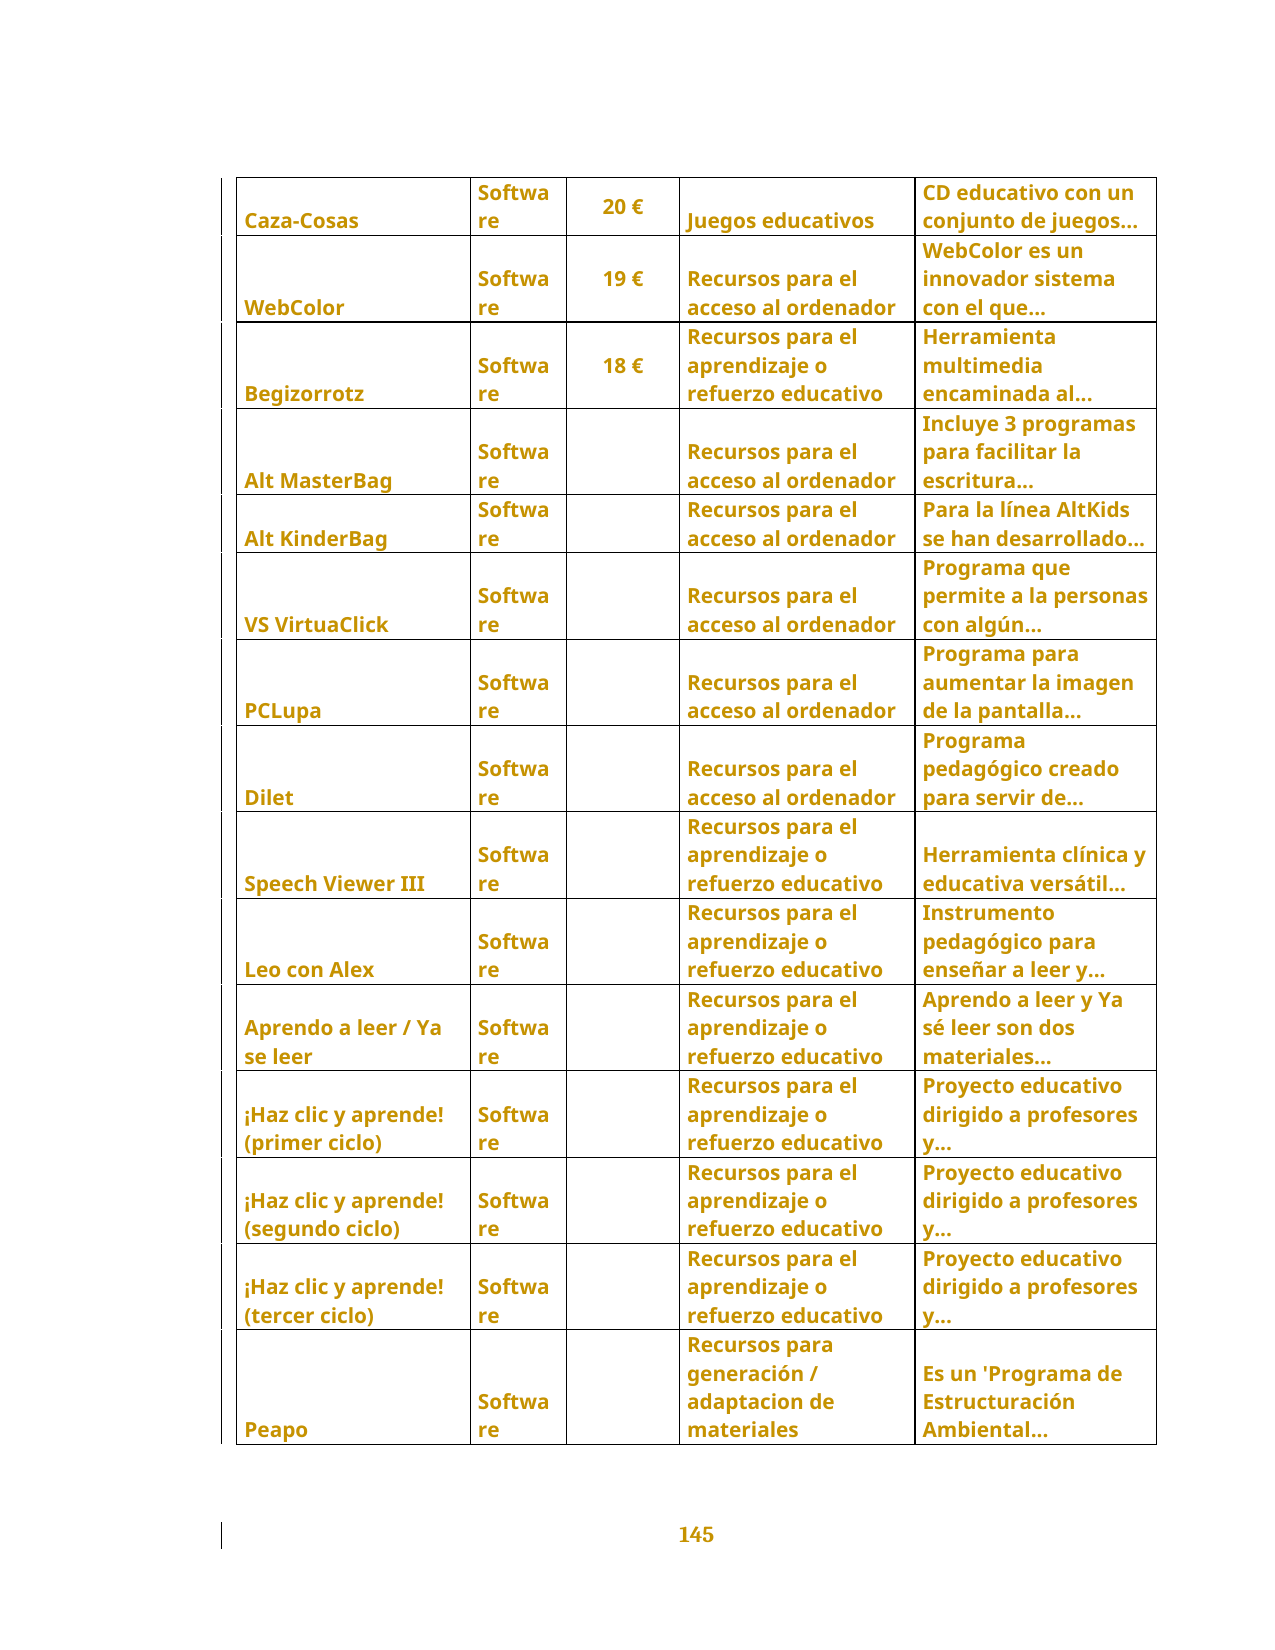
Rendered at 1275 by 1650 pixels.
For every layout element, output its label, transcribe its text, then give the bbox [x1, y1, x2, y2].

table_cell Software [471, 553, 566, 638]
table_cell [567, 495, 679, 552]
table_cell 19 € [567, 236, 679, 321]
table_cell [567, 985, 679, 1070]
table_cell Herramienta multimedia encaminada al... [916, 323, 1156, 408]
table_cell Proyecto educativo dirigido a profesores y... [916, 1071, 1156, 1157]
table_cell Recursos para el acceso al ordenador [680, 640, 914, 725]
table_cell [567, 1330, 679, 1444]
table_cell [567, 1244, 679, 1329]
table_cell Aprendo a leer / Ya se leer [237, 985, 470, 1070]
table_cell Software [471, 985, 566, 1070]
table_cell Software [471, 812, 566, 897]
table_cell Software [471, 236, 566, 321]
table_cell Herramienta clínica y educativa versátil... [916, 812, 1156, 897]
table_cell 18 € [567, 323, 679, 408]
table_cell Programa pedagógico creado para servir de... [916, 726, 1156, 811]
table_cell Recursos para el aprendizaje o refuerzo educativo [680, 1071, 914, 1157]
table_cell ¡Haz clic y aprende! (tercer ciclo) [237, 1244, 470, 1329]
table_cell [567, 899, 679, 984]
table_cell Recursos para el aprendizaje o refuerzo educativo [680, 323, 914, 408]
table_cell Caza-Cosas [237, 178, 470, 235]
table_cell Software [471, 726, 566, 811]
table_cell Recursos para el aprendizaje o refuerzo educativo [680, 1244, 914, 1329]
table_cell [567, 640, 679, 725]
table_cell Recursos para el acceso al ordenador [680, 726, 914, 811]
table_cell Recursos para el acceso al ordenador [680, 553, 914, 638]
table_cell Recursos para el aprendizaje o refuerzo educativo [680, 985, 914, 1070]
table_cell ¡Haz clic y aprende! (segundo ciclo) [237, 1158, 470, 1243]
table_cell 20 € [567, 178, 679, 235]
table_cell Recursos para el acceso al ordenador [680, 236, 914, 321]
table_cell Programa que permite a la personas con algún... [916, 553, 1156, 638]
table_cell Software [471, 409, 566, 494]
table_cell Leo con Alex [237, 899, 470, 984]
table_cell Recursos para el aprendizaje o refuerzo educativo [680, 1158, 914, 1243]
table_cell Dilet [237, 726, 470, 811]
table_cell Para la línea AltKids se han desarrollado... [916, 495, 1156, 552]
table_cell Proyecto educativo dirigido a profesores y... [916, 1158, 1156, 1243]
table_cell PCLupa [237, 640, 470, 725]
table_cell WebColor [237, 236, 470, 321]
table_cell Aprendo a leer y Ya sé leer son dos materiales... [916, 985, 1156, 1070]
table_cell Recursos para el acceso al ordenador [680, 409, 914, 494]
table_cell Software [471, 323, 566, 408]
table_cell Software [471, 1071, 566, 1157]
table_cell [567, 1158, 679, 1243]
table_cell Juegos educativos [680, 178, 914, 235]
table_cell Software [471, 1244, 566, 1329]
table_cell Software [471, 899, 566, 984]
table_cell [567, 553, 679, 638]
table_cell [567, 1071, 679, 1157]
table_cell [567, 812, 679, 897]
table_cell Alt MasterBag [237, 409, 470, 494]
table_cell [567, 409, 679, 494]
table_cell VS VirtuaClick [237, 553, 470, 638]
table_cell Software [471, 640, 566, 725]
table_cell Software [471, 1158, 566, 1243]
table_cell Peapo [237, 1330, 470, 1444]
table_cell Incluye 3 programas para facilitar la escritura... [916, 409, 1156, 494]
table_cell WebColor es un innovador sistema con el que... [916, 236, 1156, 321]
table_cell Recursos para el aprendizaje o refuerzo educativo [680, 812, 914, 897]
table_cell Recursos para el acceso al ordenador [680, 495, 914, 552]
table_cell Alt KinderBag [237, 495, 470, 552]
table_cell Recursos para generación / adaptacion de materiales [680, 1330, 914, 1444]
table_cell Programa para aumentar la imagen de la pantalla... [916, 640, 1156, 725]
table_cell Proyecto educativo dirigido a profesores y... [916, 1244, 1156, 1329]
table_cell Software [471, 178, 566, 235]
table_cell Software [471, 1330, 566, 1444]
table_cell [567, 726, 679, 811]
table_cell Es un 'Programa de Estructuración Ambiental... [916, 1330, 1156, 1444]
table_cell Instrumento pedagógico para enseñar a leer y... [916, 899, 1156, 984]
table_cell Speech Viewer III [237, 812, 470, 897]
table_cell Recursos para el aprendizaje o refuerzo educativo [680, 899, 914, 984]
table_cell CD educativo con un conjunto de juegos... [916, 178, 1156, 235]
table_cell ¡Haz clic y aprende! (primer ciclo) [237, 1071, 470, 1157]
table_cell Software [471, 495, 566, 552]
table_cell Begizorrotz [237, 323, 470, 408]
